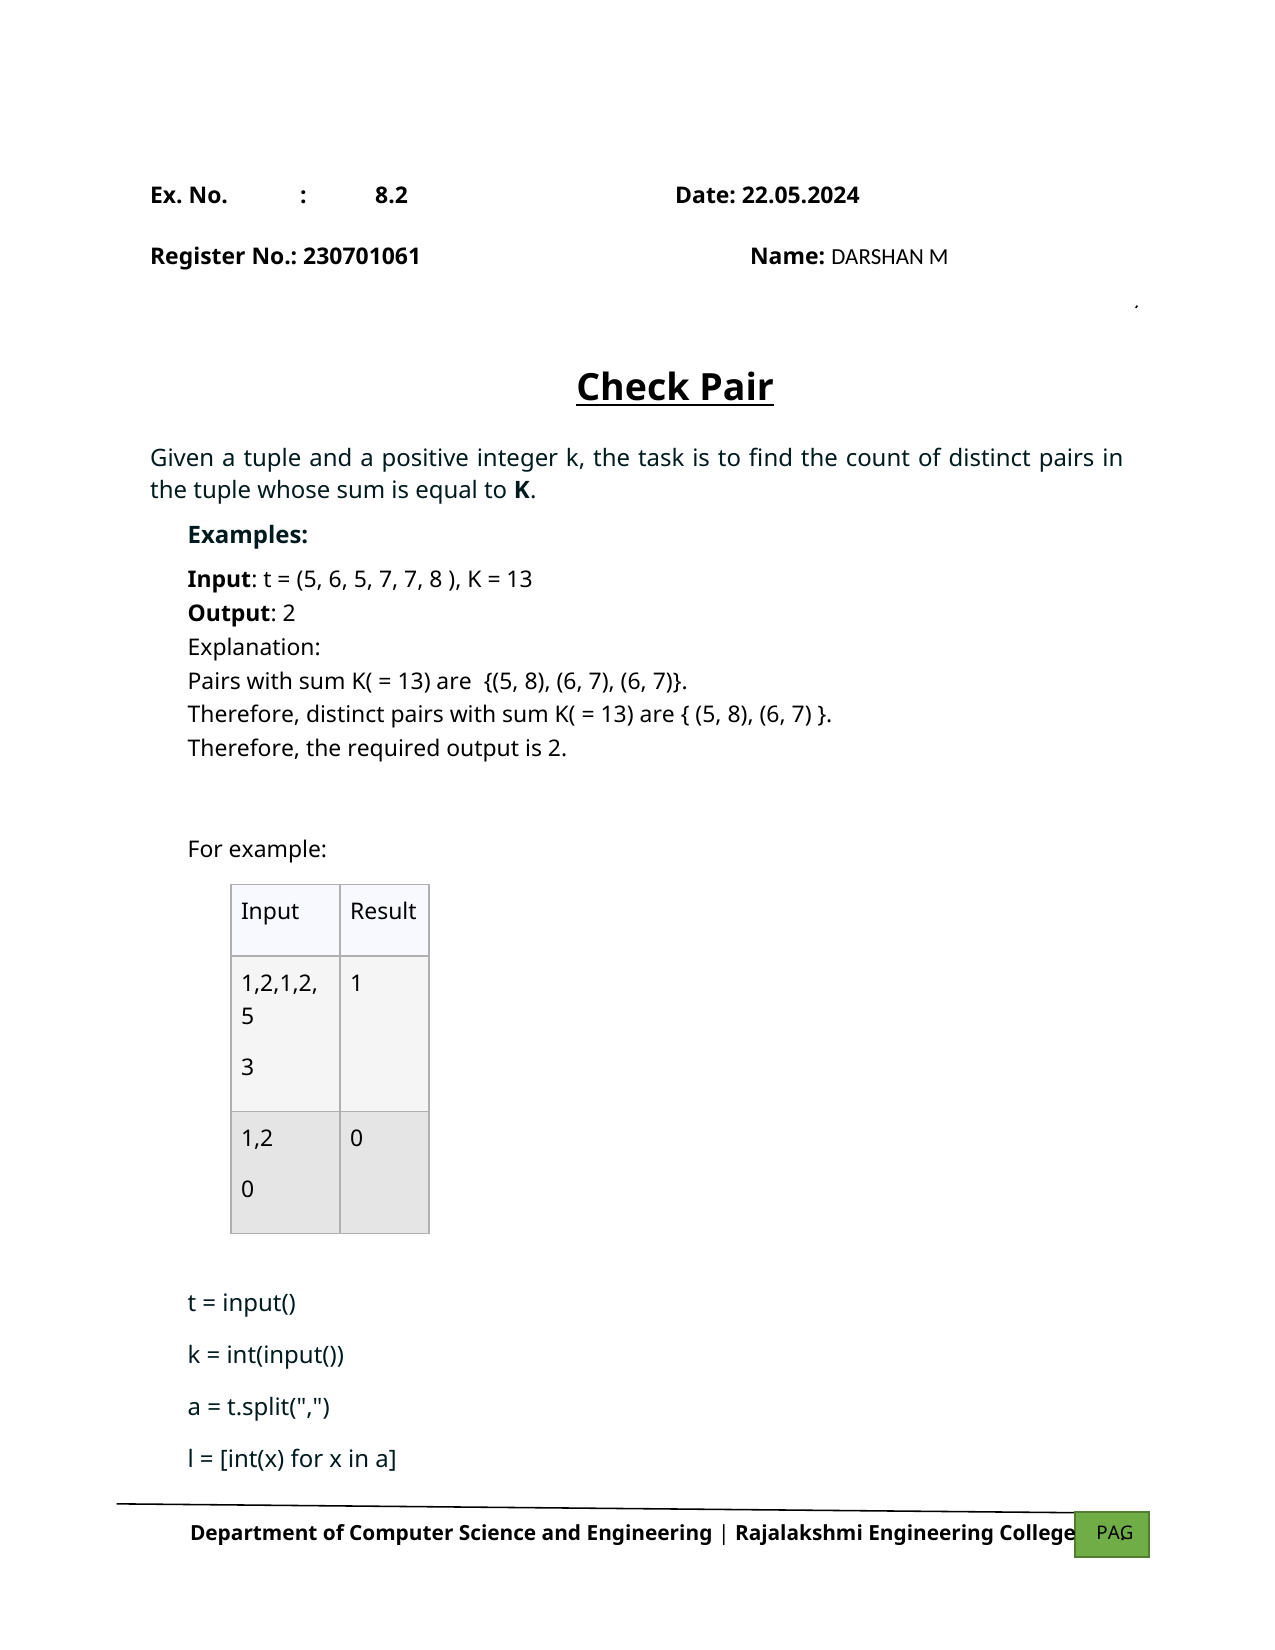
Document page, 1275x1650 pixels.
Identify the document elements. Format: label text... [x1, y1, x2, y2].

text Input: t = (5, 6, 5, 7, 7, 8 ), K = 13 Output: 2 Explanation: Pairs with sum K( = 13) are {(5, 8), (6, 7), (6, 7)}. Therefore, distinct pairs with sum K( = 13) are { (5, 8), (6, 7) }. Therefore, the required output is 2. [187, 563, 1125, 763]
text Examples: [187, 518, 1125, 551]
text t = input() [187, 1286, 1125, 1319]
text a = t.split(",") [187, 1390, 1125, 1422]
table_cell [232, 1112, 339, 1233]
text Given a tuple and a positive integer k, the task is to find the count of distinct pairs in the tuple whose sum is equal to K. [150, 441, 1125, 506]
text Ex. No. : 8.2 Date: 22.05.2024 [150, 179, 1125, 210]
text For example: [187, 833, 1125, 864]
text l = [int(x) for x in a] [187, 1442, 1125, 1474]
text Check Pair [225, 360, 1125, 411]
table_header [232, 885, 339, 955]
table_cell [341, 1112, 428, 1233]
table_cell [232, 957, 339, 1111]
text k = int(input()) [187, 1338, 1125, 1371]
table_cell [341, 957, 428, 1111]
text Register No.: 230701061 Name: DARSHAN M [150, 239, 1125, 271]
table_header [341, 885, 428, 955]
